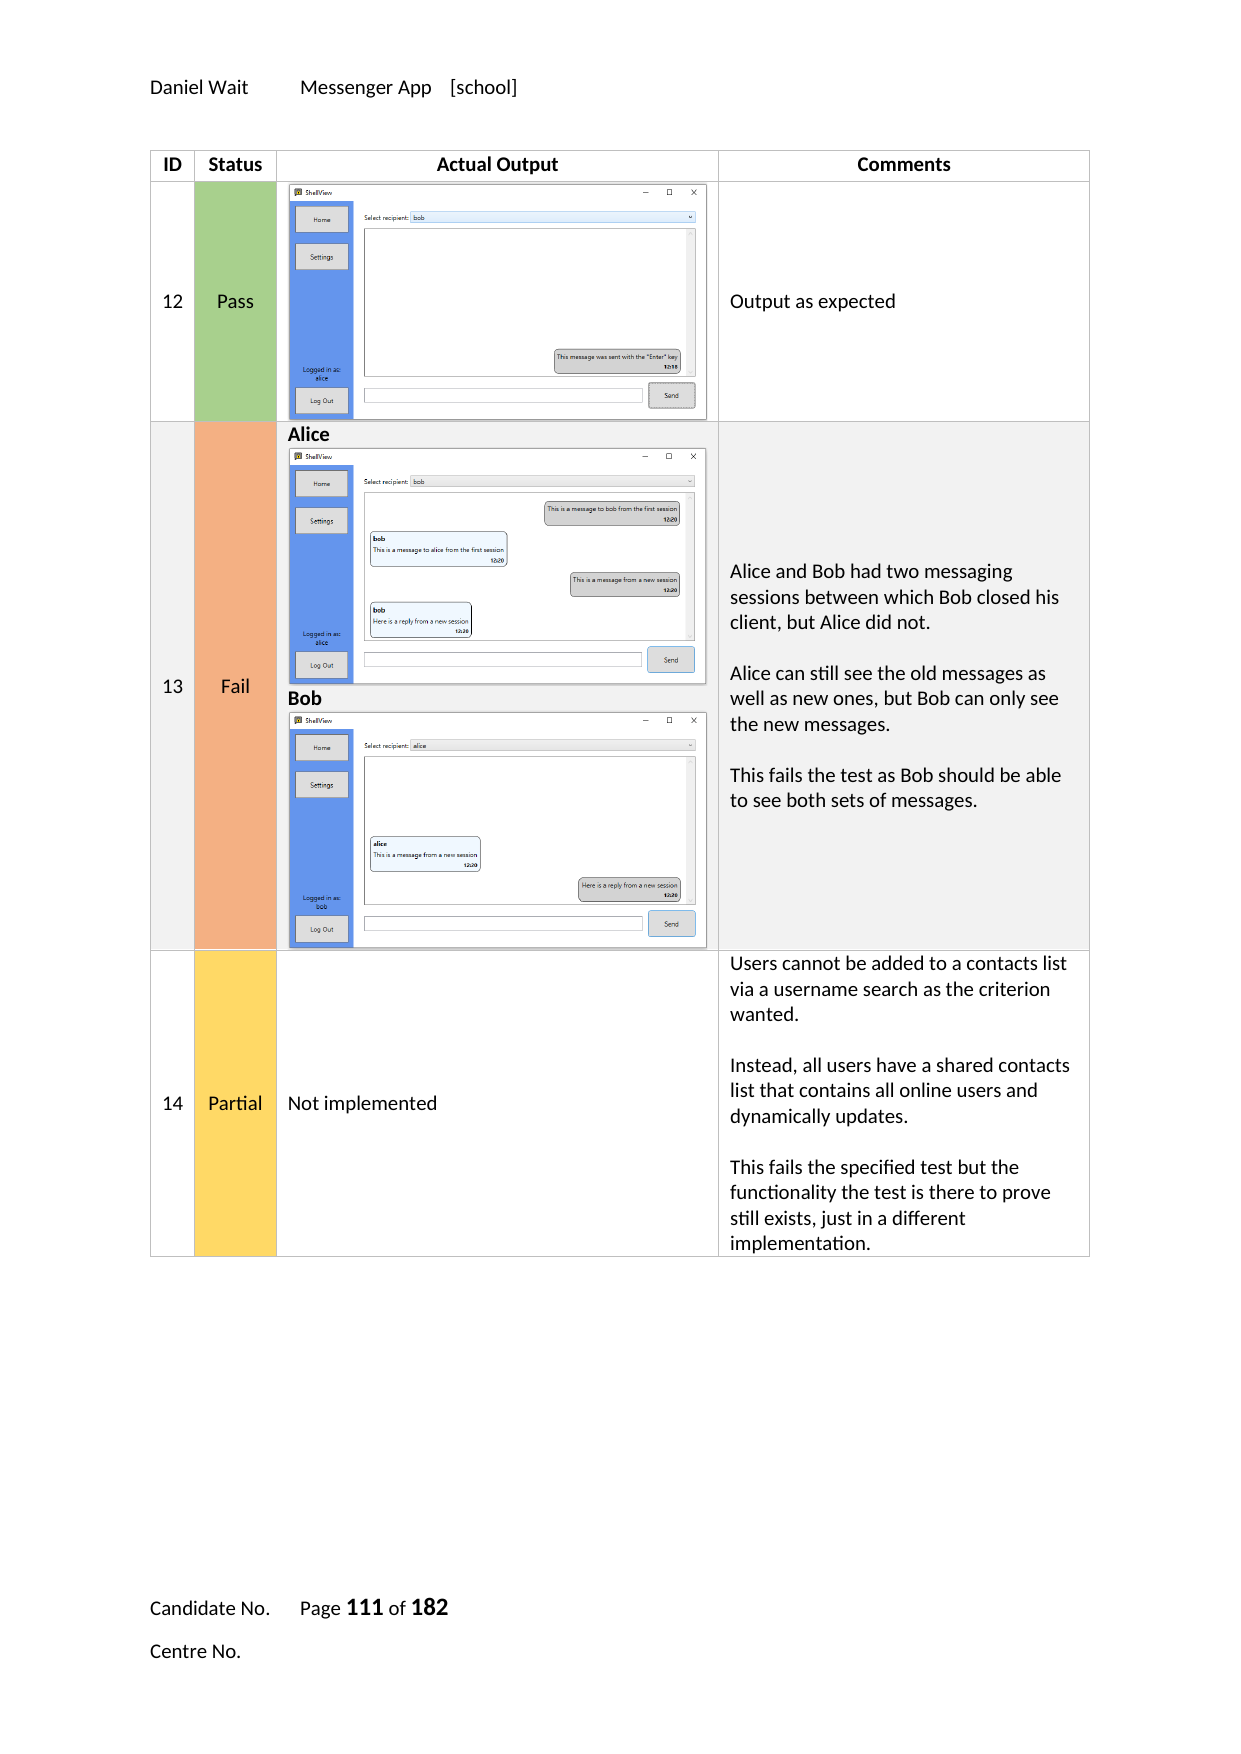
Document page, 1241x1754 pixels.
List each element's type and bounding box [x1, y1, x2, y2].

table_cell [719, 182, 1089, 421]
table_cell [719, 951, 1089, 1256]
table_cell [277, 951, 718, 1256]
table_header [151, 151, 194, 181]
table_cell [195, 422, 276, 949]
picture [287, 710, 708, 950]
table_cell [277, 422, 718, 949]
picture [287, 447, 708, 686]
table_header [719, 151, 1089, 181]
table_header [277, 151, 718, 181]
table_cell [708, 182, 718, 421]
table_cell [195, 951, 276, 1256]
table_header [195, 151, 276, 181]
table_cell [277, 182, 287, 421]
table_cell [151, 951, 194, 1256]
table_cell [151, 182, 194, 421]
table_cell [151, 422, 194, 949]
picture [287, 182, 708, 421]
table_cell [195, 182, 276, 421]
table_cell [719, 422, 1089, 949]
